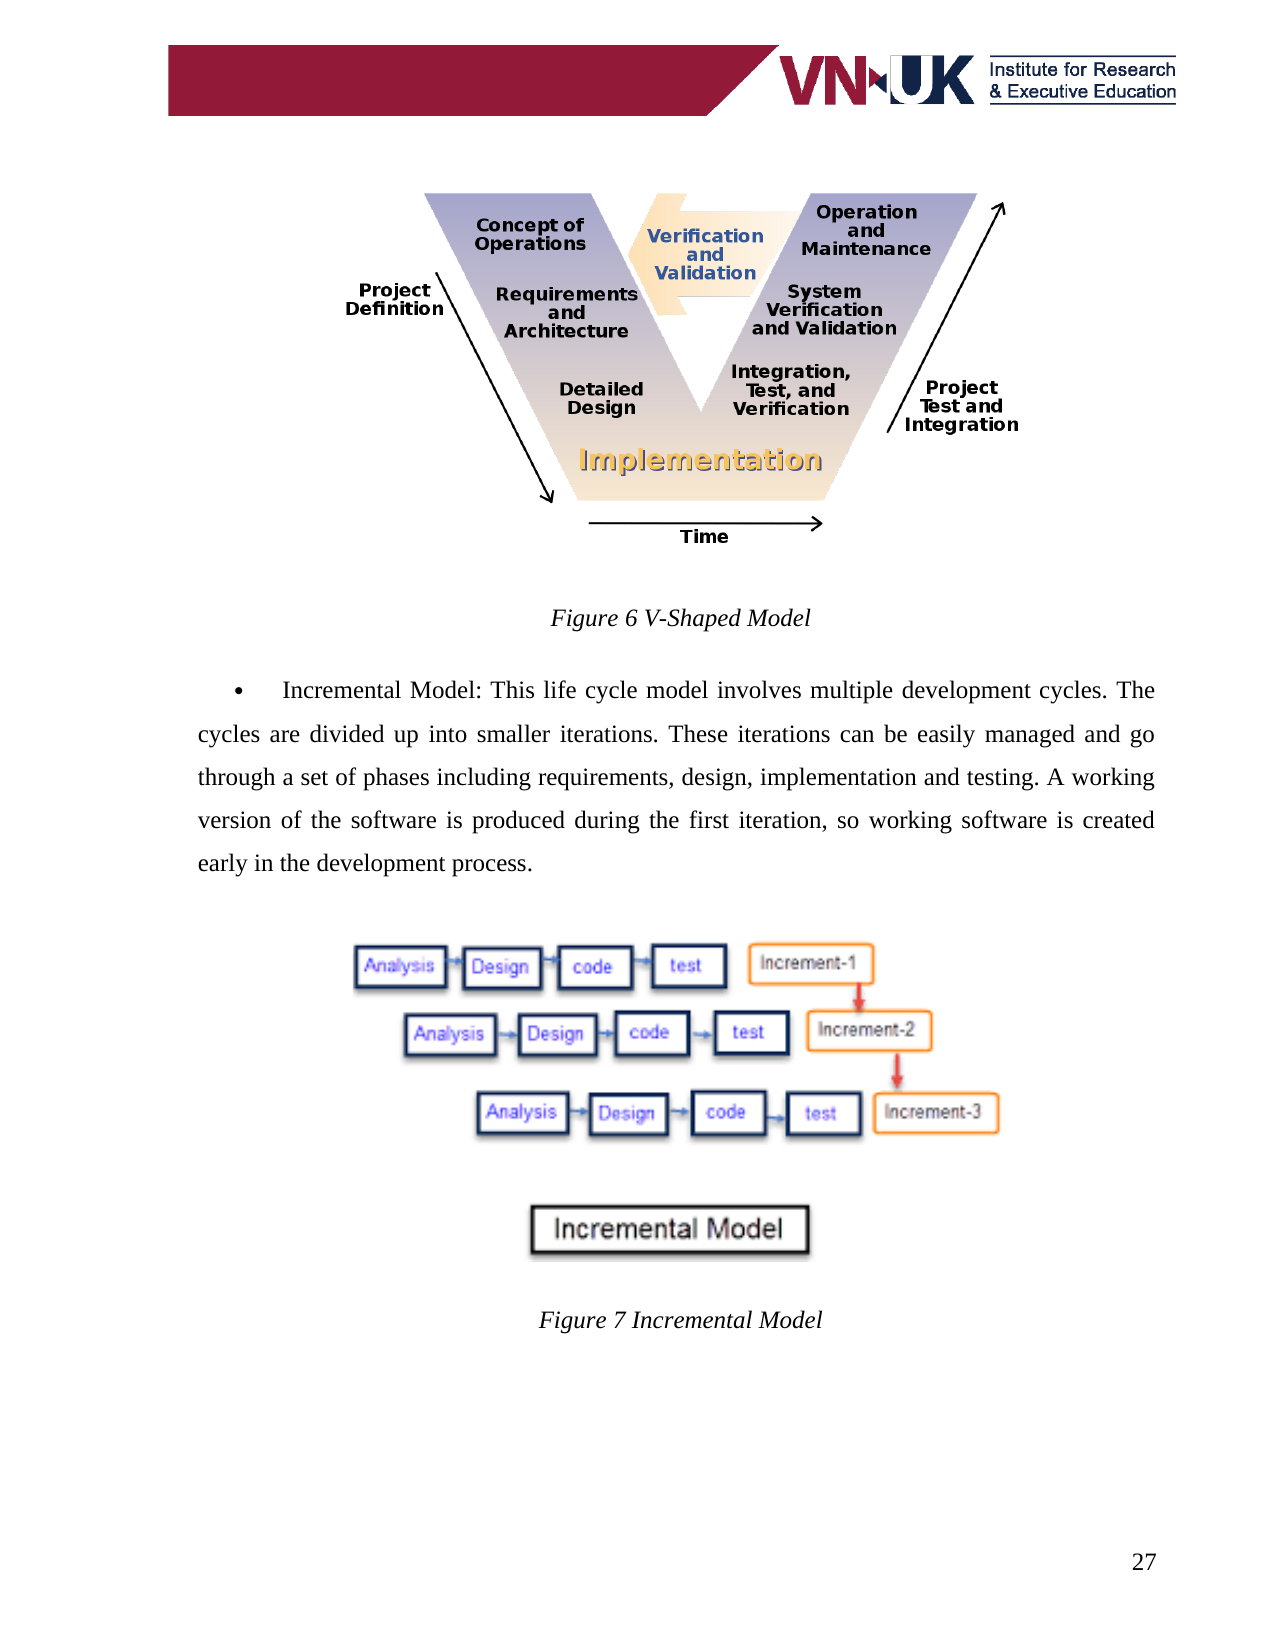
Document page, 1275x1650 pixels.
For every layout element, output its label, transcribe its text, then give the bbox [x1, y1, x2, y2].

picture [168, 45, 1176, 116]
picture [337, 177, 1027, 560]
text Figure 7 Incremental Model [207, 1305, 1156, 1334]
list Incremental Model: This life cycle model involves multiple development cycles. The cycles are divided up into smaller iterations. These iterations can be easily managed and go through a set of phases including requirements, design, implementation and testing. A working version of the software is produced during the first iteration, so working software is created early in the development process. [198, 676, 1156, 877]
text Figure 6 V-Shaped Model [207, 603, 1156, 632]
picture [352, 920, 1039, 1262]
